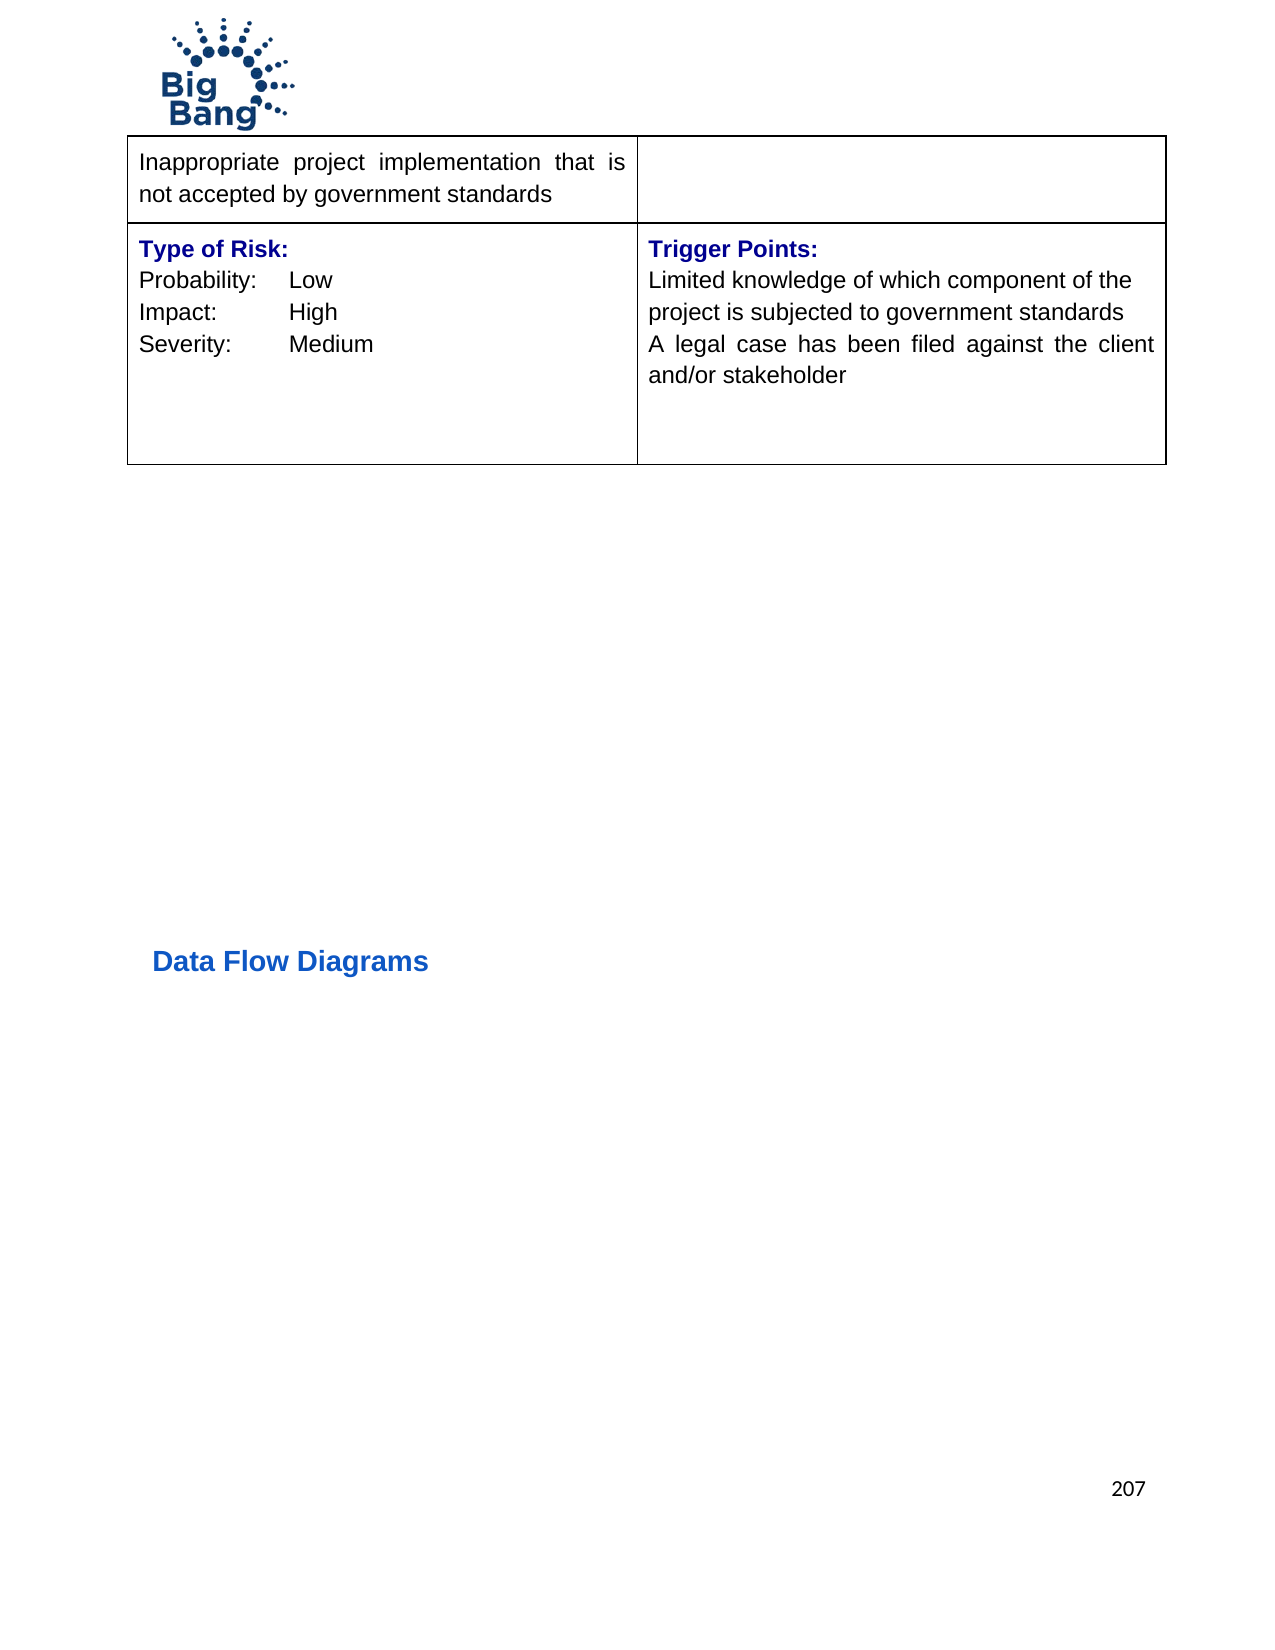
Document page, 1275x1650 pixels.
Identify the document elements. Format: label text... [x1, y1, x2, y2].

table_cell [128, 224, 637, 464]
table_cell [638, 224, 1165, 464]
subtitle Data Flow Diagrams [152, 944, 1146, 978]
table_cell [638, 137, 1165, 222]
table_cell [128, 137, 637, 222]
picture [147, 11, 302, 135]
